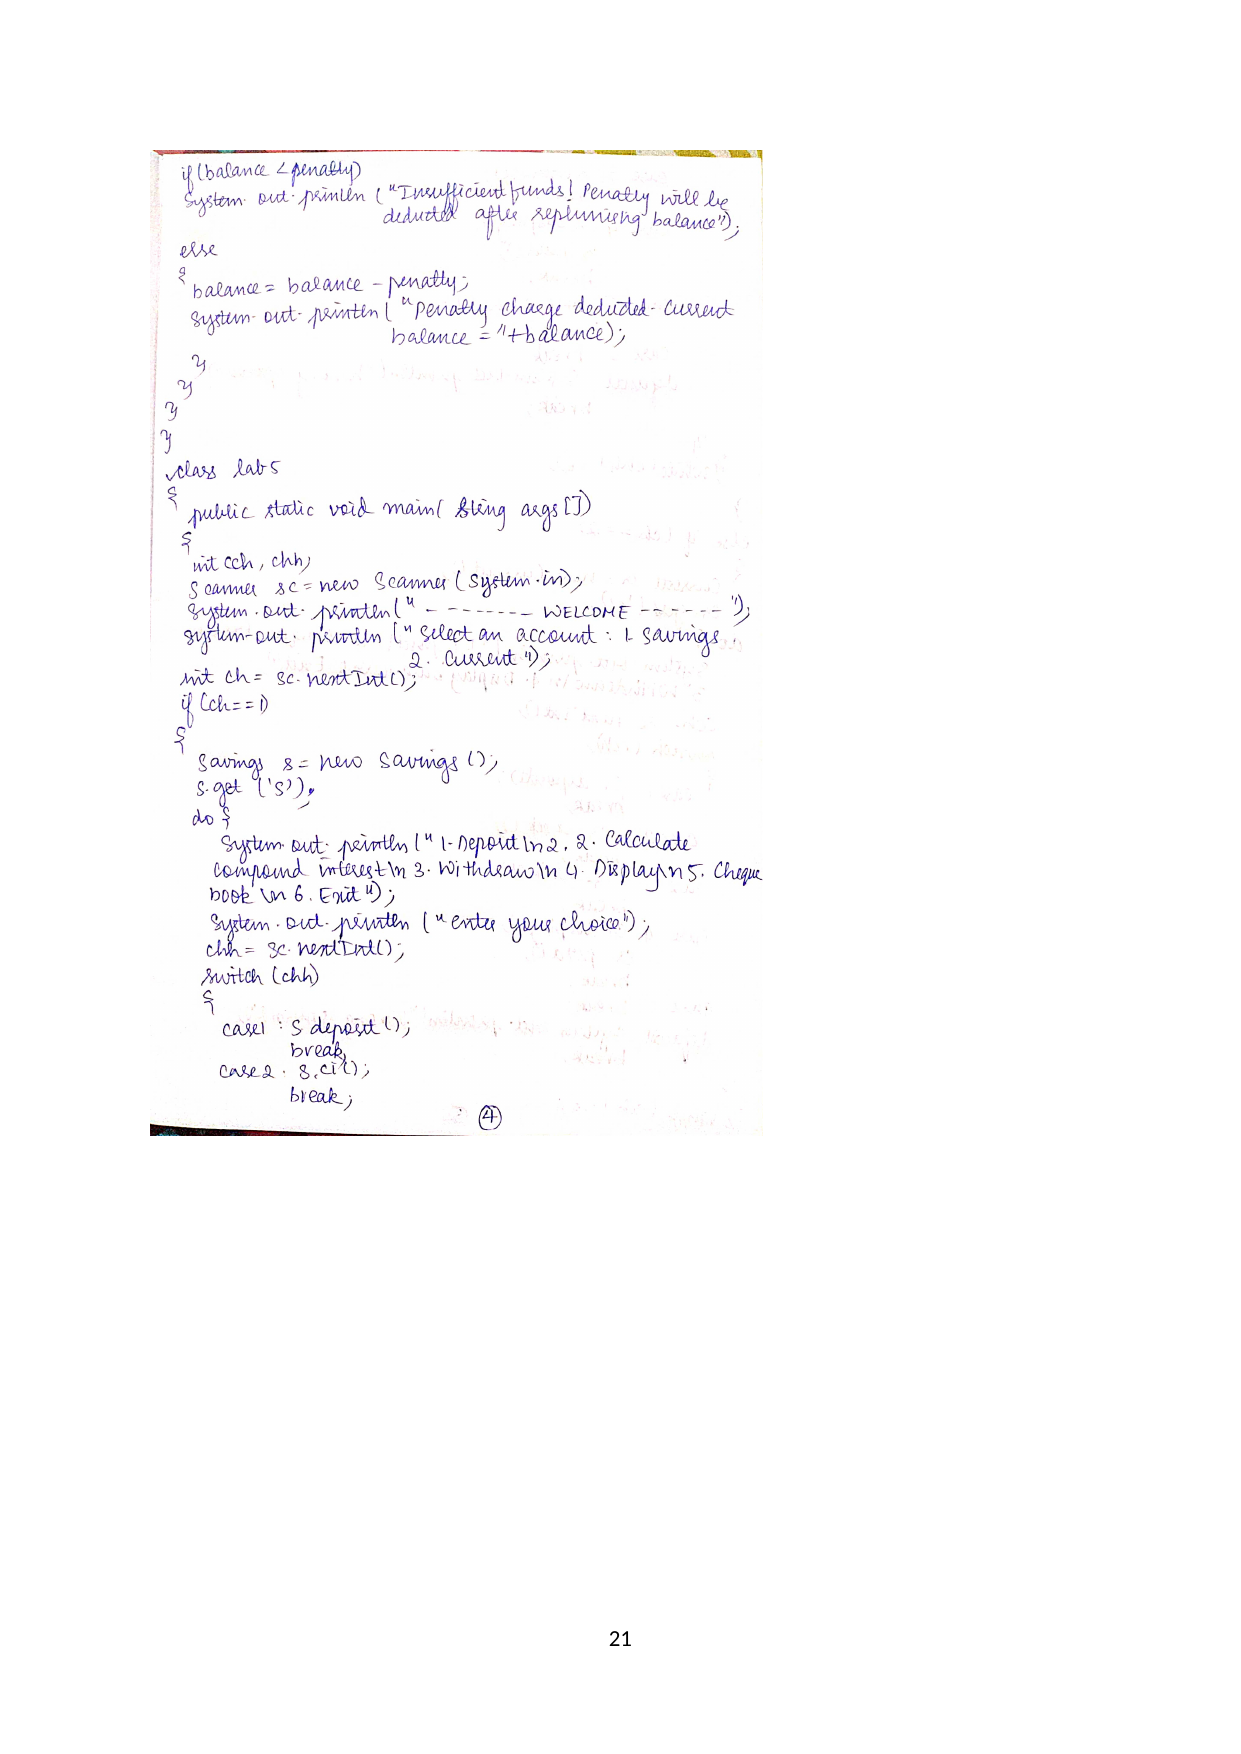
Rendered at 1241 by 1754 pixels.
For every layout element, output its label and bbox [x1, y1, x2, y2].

picture [150, 150, 763, 1136]
